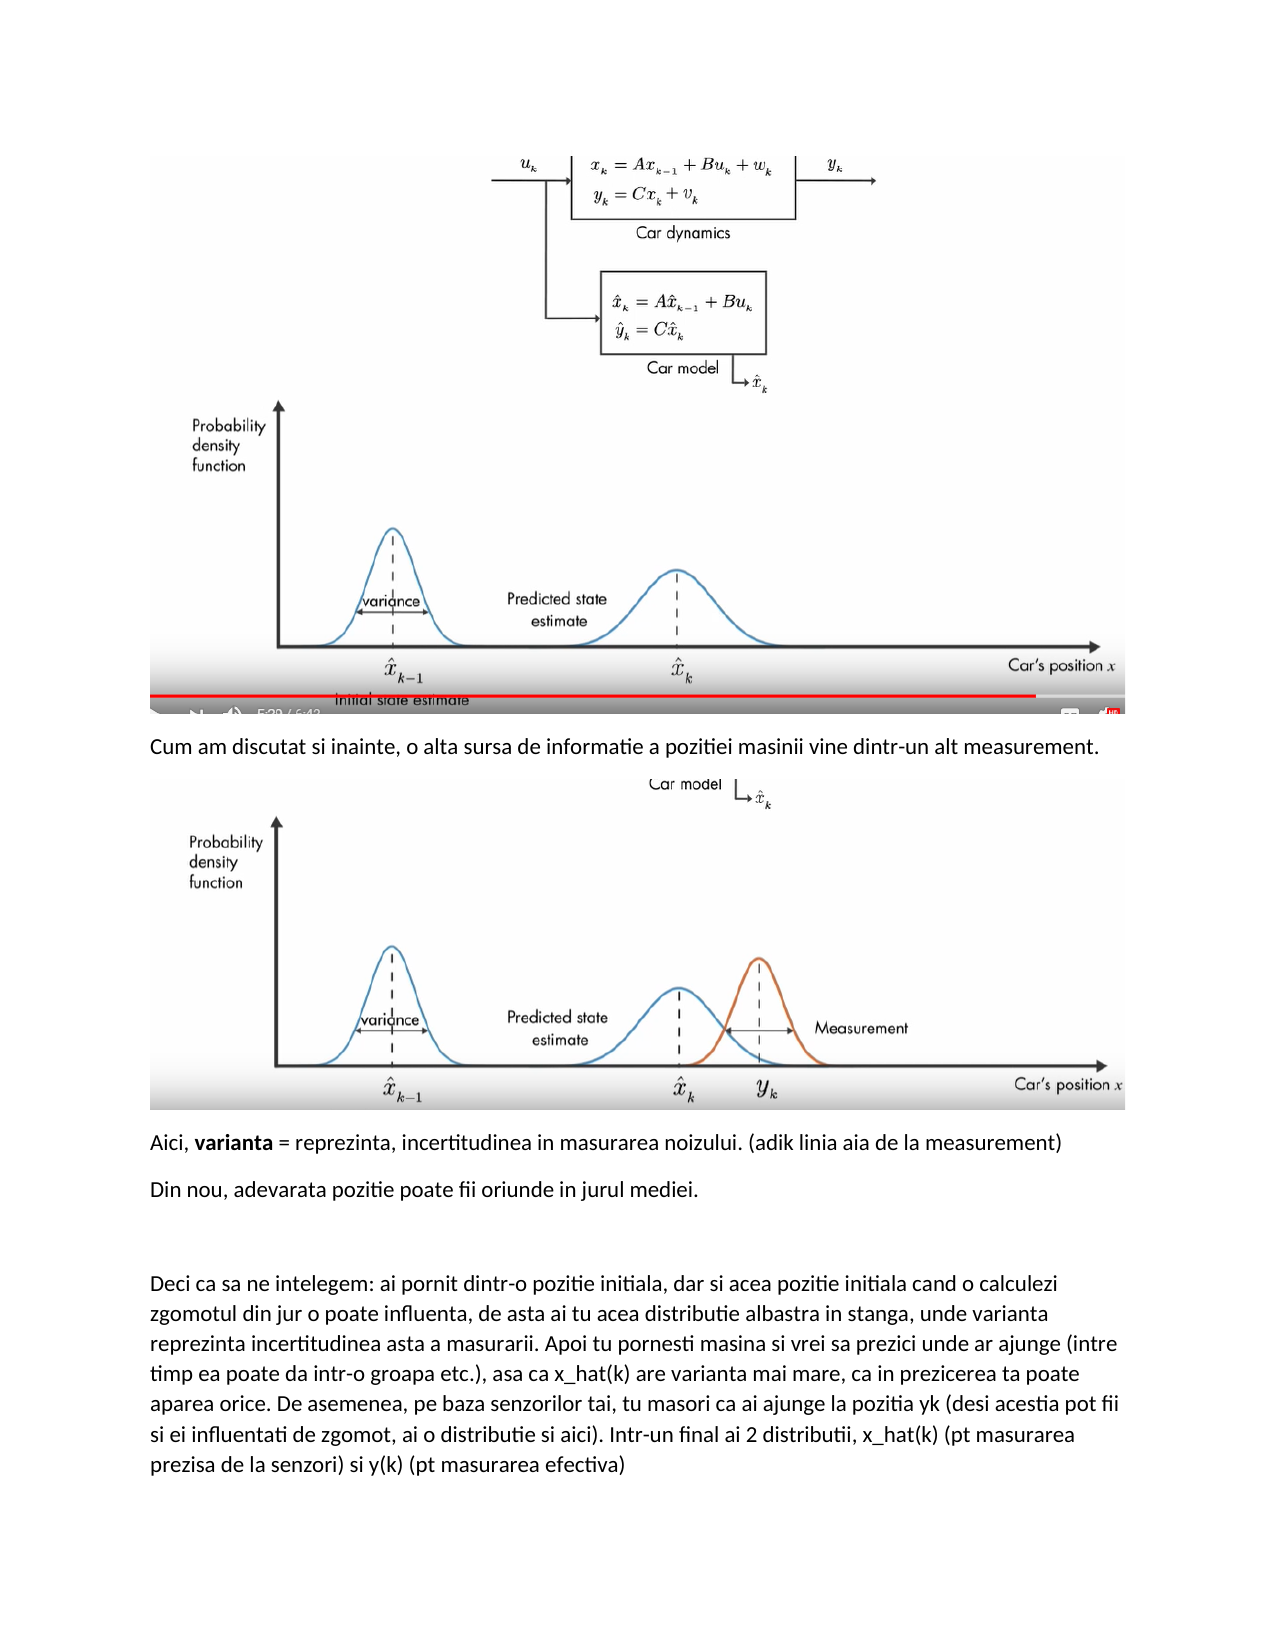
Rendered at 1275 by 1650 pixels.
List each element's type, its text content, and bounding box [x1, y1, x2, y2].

text Deci ca sa ne intelegem: ai pornit dintr-o pozitie initiala, dar si acea pozitie initiala cand o calculezi zgomotul din jur o poate influenta, de asta ai tu acea distributie albastra in stanga, unde varianta reprezinta incertitudinea asta a masurarii. Apoi tu pornesti masina si vrei sa prezici unde ar ajunge (intre timp ea poate da intr-o groapa etc.), asa ca x_hat(k) are varianta mai mare, ca in prezicerea ta poate aparea orice. De asemenea, pe baza senzorilor tai, tu masori ca ai ajunge la pozitia yk (desi acestia pot fii si ei influentati de zgomot, ai o distributie si aici). Intr-un final ai 2 distributii, x_hat(k) (pt masurarea prezisa de la senzori) si y(k) (pt masurarea efectiva) [150, 1269, 1125, 1478]
text Aici, varianta = reprezinta, incertitudinea in masurarea noizului. (adik linia aia de la measurement) [150, 1128, 1125, 1156]
text Cum am discutat si inainte, o alta sursa de informatie a pozitiei masinii vine dintr-un alt measurement. [150, 732, 1125, 761]
picture [150, 779, 1125, 1110]
picture [150, 150, 1125, 714]
text Din nou, adevarata pozitie poate fii oriunde in jurul mediei. [150, 1175, 1125, 1203]
